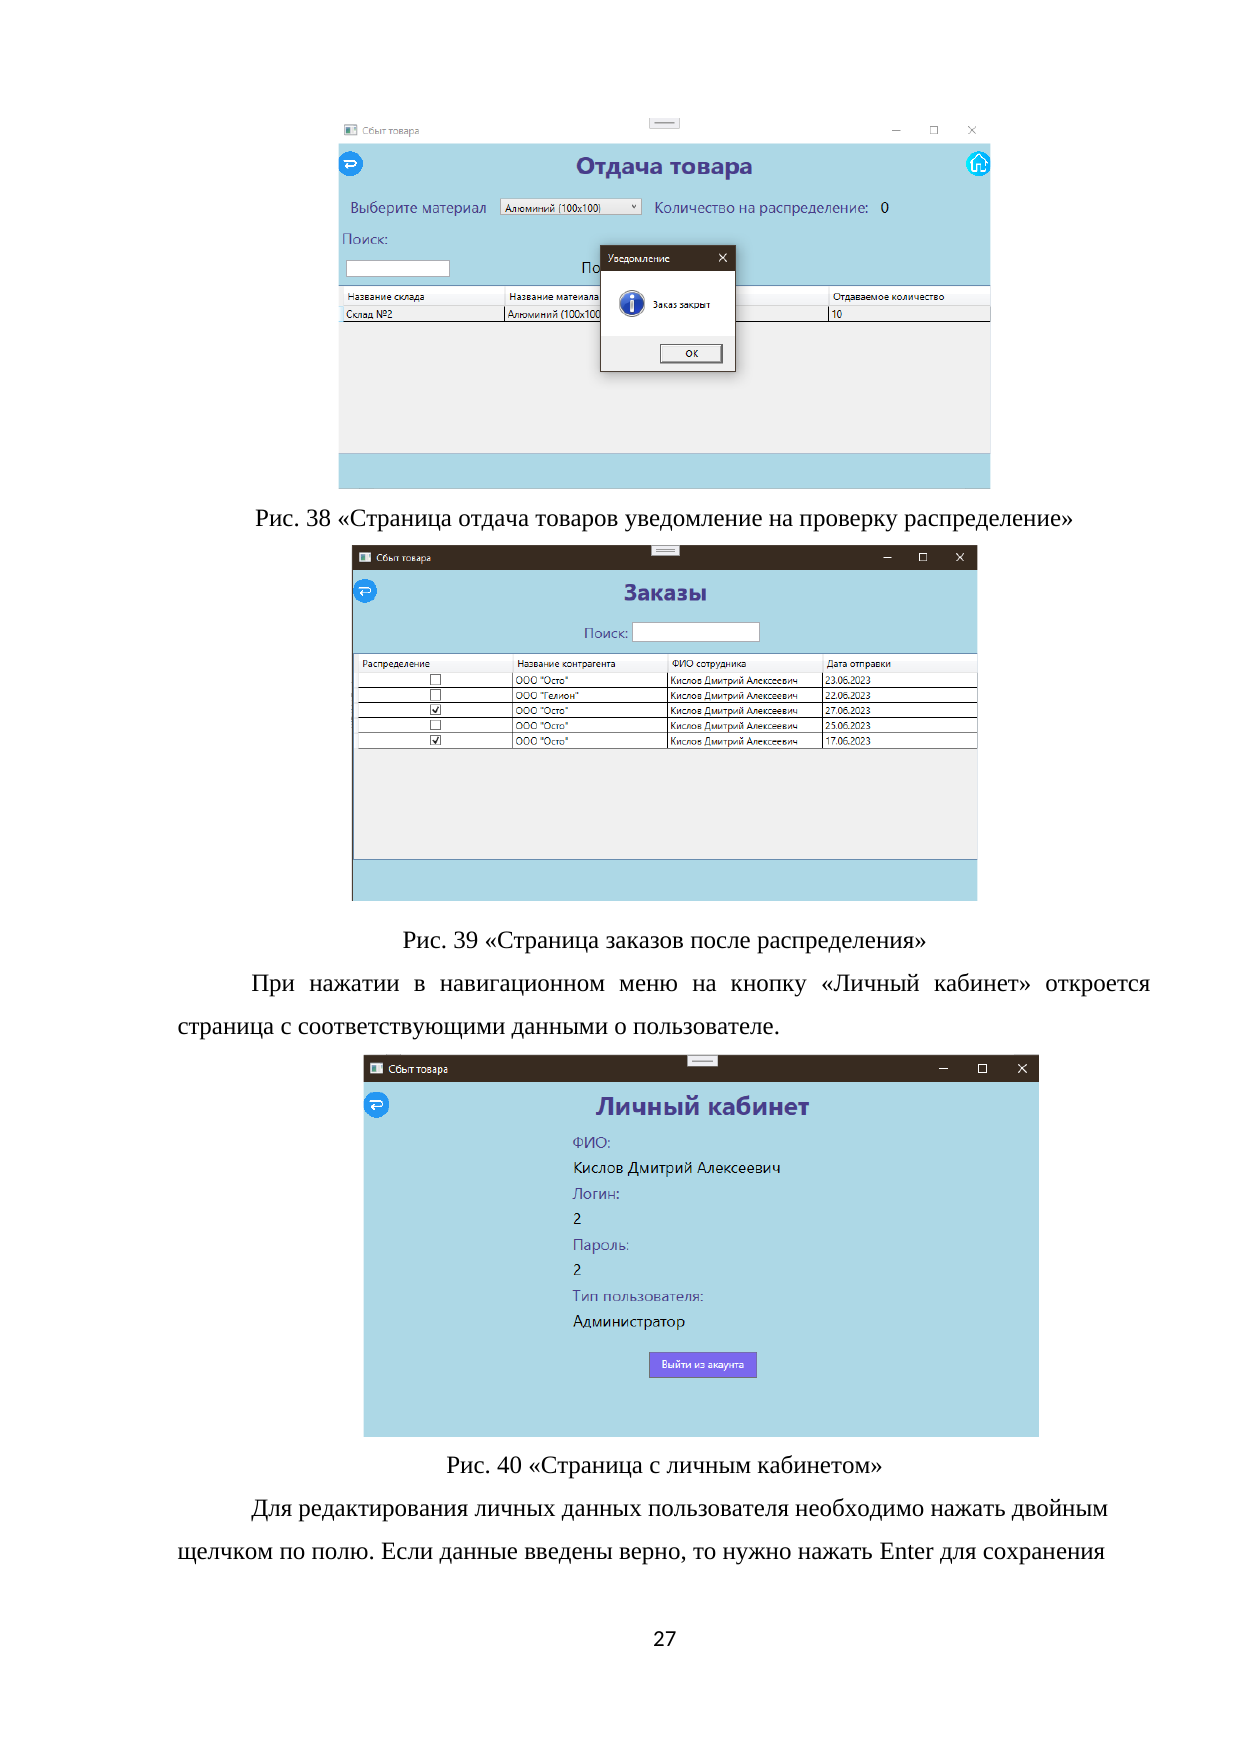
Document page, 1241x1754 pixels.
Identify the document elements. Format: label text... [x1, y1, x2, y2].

text Рис. 39 «Страница заказов после распределения» [177, 925, 1152, 954]
text При нажатии в навигационном меню на кнопку «Личный кабинет» откроется страница с соответствующими данными о пользователе. [177, 968, 1152, 1040]
picture [351, 545, 978, 901]
picture [363, 1054, 1039, 1437]
picture [338, 118, 991, 489]
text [177, 1493, 1152, 1565]
text Рис. 40 «Страница с личным кабинетом» [177, 1450, 1152, 1479]
text Рис. 38 «Страница отдача товаров уведомление на проверку распределение» [177, 503, 1152, 531]
